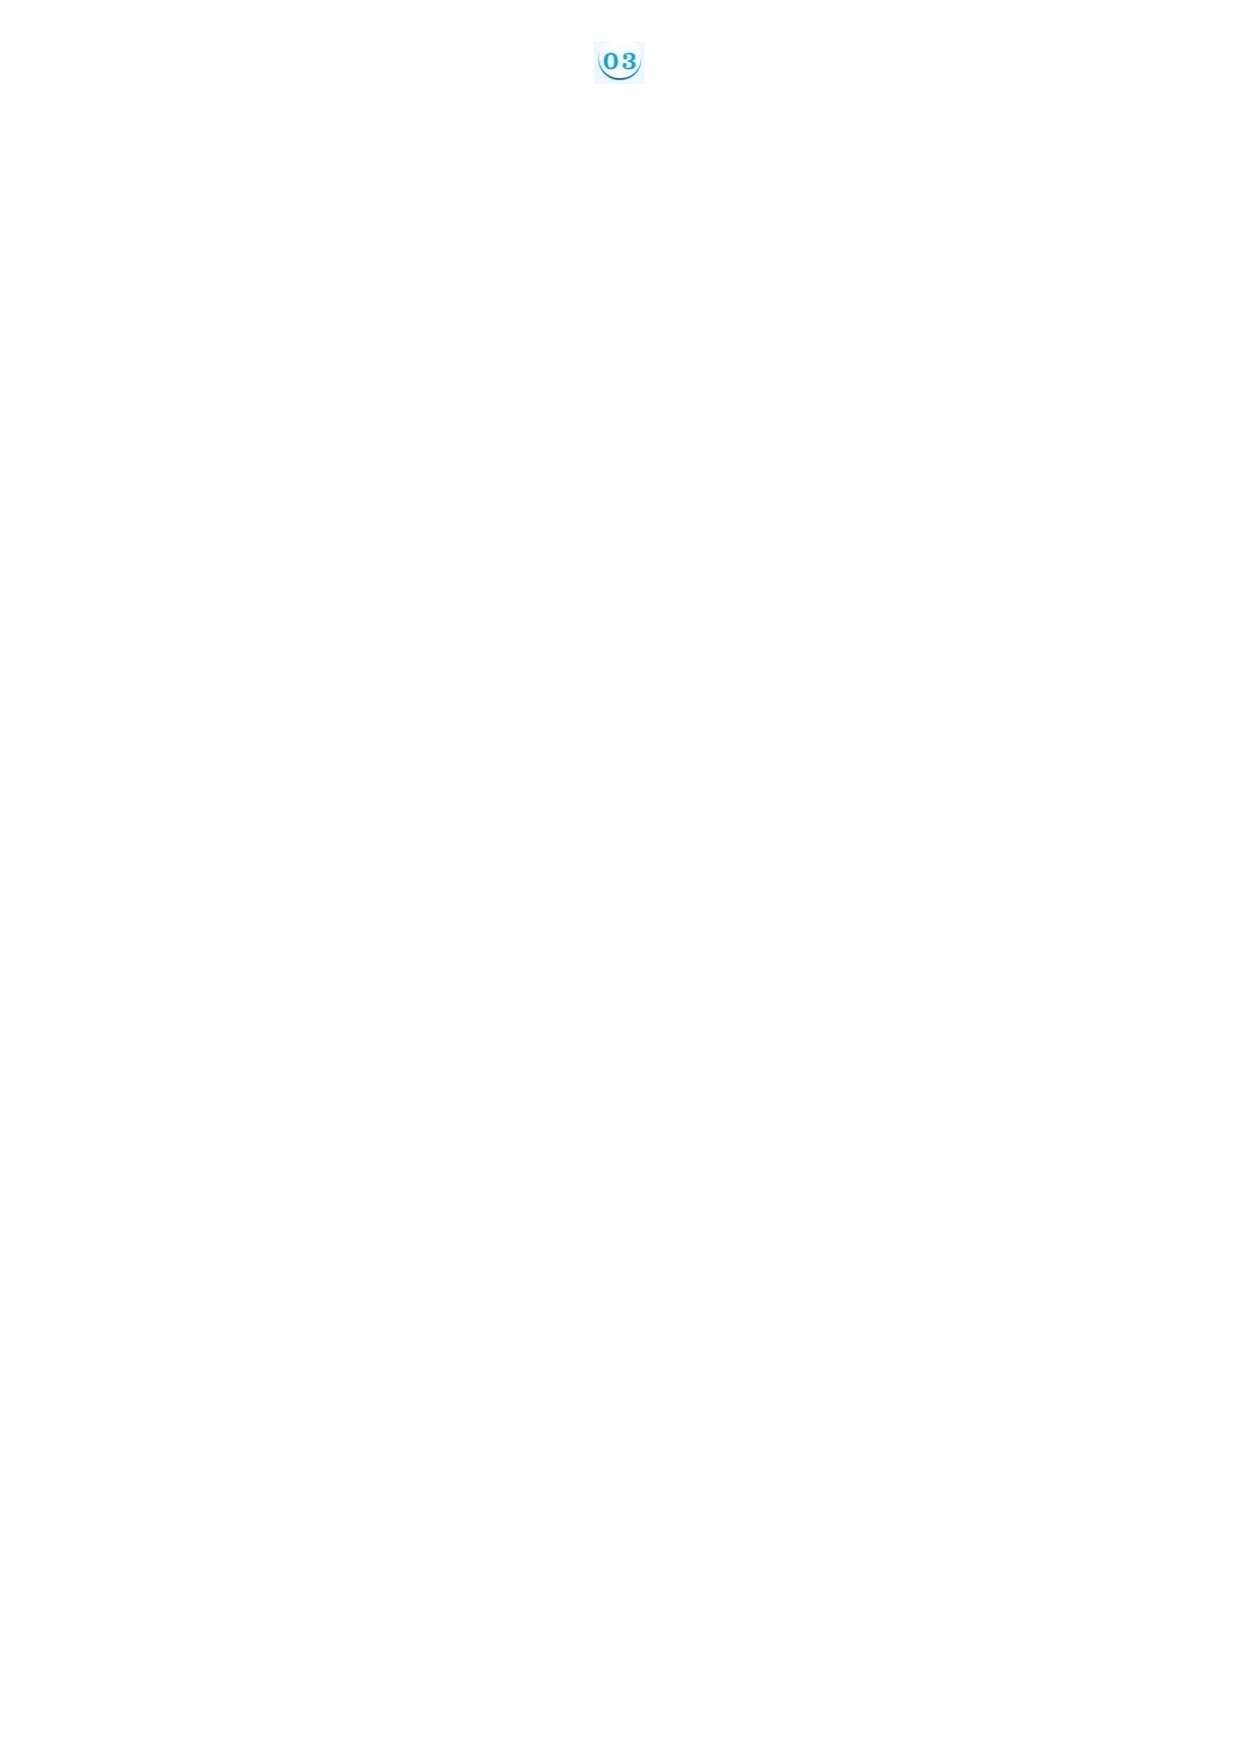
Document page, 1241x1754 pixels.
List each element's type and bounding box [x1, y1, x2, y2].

picture [593, 41, 645, 84]
